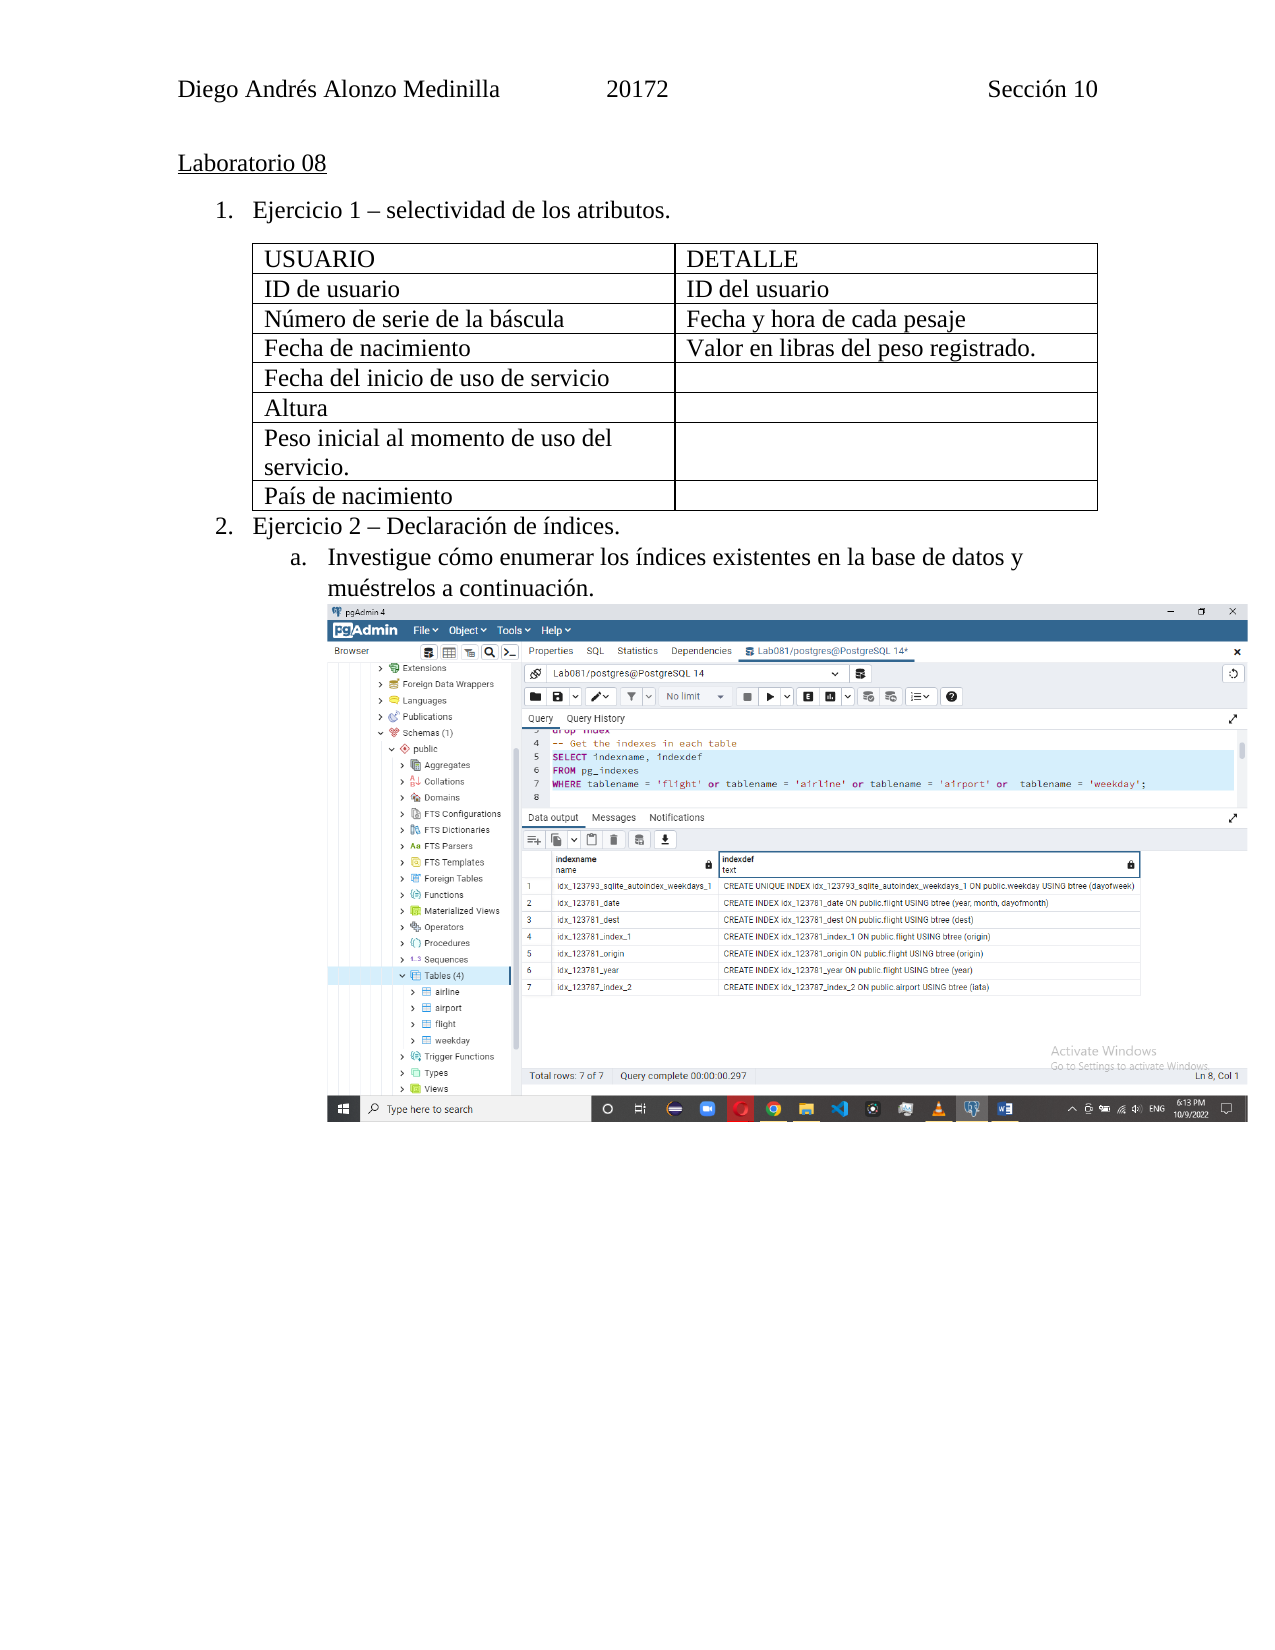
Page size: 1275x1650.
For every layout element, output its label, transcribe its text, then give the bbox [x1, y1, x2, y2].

table_cell Peso inicial al momento de uso del servicio. [253, 423, 674, 480]
text Laboratorio 08 [177, 148, 1098, 176]
table_cell País de nacimiento [253, 481, 674, 510]
table_cell [676, 423, 1097, 480]
table_cell [676, 363, 1097, 392]
list Ejercicio 2 – Declaración de índices. [215, 511, 1098, 540]
table_header USUARIO [253, 244, 674, 273]
table_cell Fecha del inicio de uso de servicio [253, 363, 674, 392]
table_header DETALLE [676, 244, 1097, 273]
picture [327, 604, 1248, 1122]
table_cell ID del usuario [676, 274, 1097, 303]
table_cell ID de usuario [253, 274, 674, 303]
table_cell Fecha y hora de cada pesaje [676, 304, 1097, 332]
table_cell Altura [253, 393, 674, 422]
table_cell Valor en libras del peso registrado. [676, 334, 1097, 362]
table_cell Fecha de nacimiento [253, 334, 674, 362]
table_cell [676, 393, 1097, 422]
list Ejercicio 1 – selectividad de los atributos. [215, 195, 1098, 224]
table_cell Número de serie de la báscula [253, 304, 674, 332]
table_cell [676, 481, 1097, 510]
